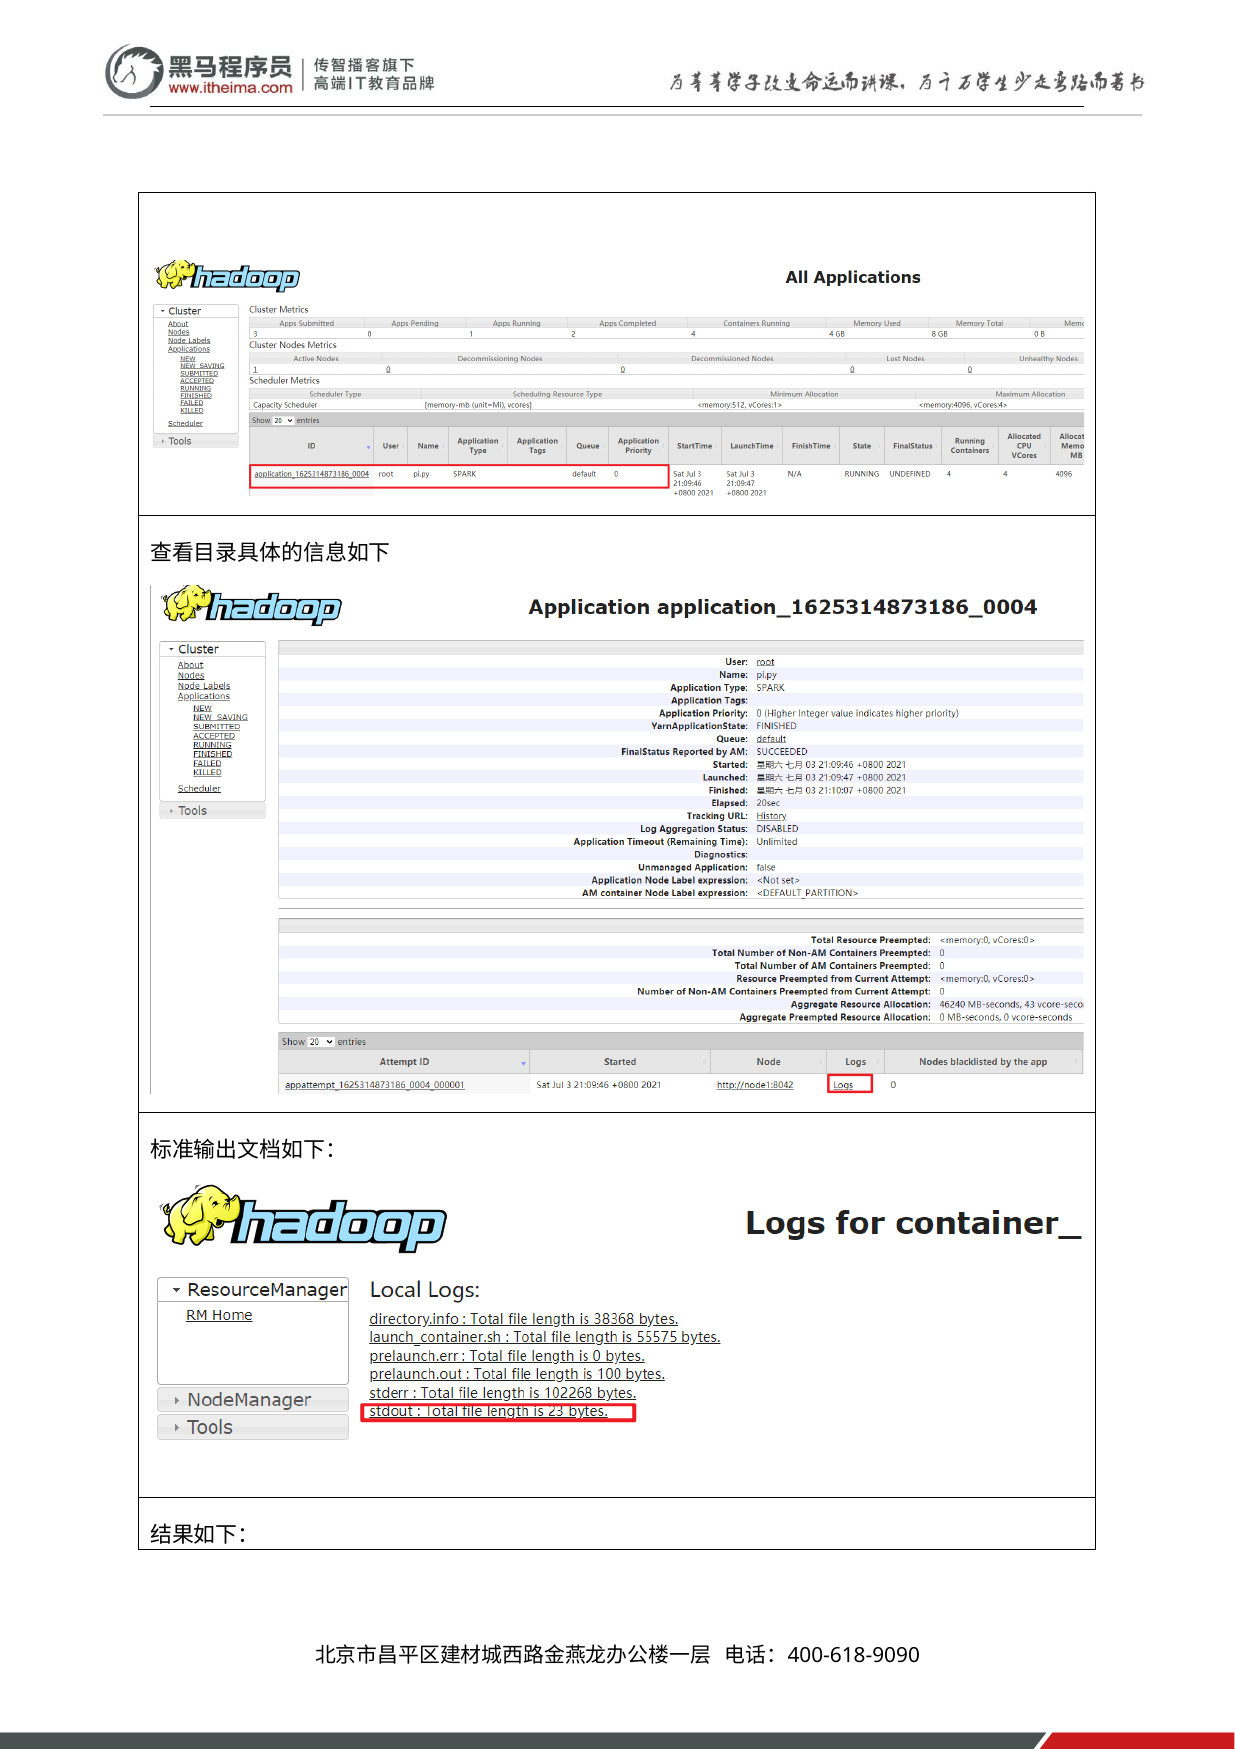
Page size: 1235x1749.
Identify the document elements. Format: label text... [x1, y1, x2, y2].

picture [0, 1673, 1235, 1749]
table_header 进入8088yarn应用目录 [139, 193, 1095, 515]
picture [0, 0, 1235, 123]
picture [150, 260, 1085, 496]
table_cell 结果如下： [139, 1498, 1095, 1549]
picture [150, 1182, 1083, 1479]
picture [150, 585, 1084, 1094]
table_cell 标准输出文档如下： [139, 1113, 1095, 1497]
table_cell 查看目录具体的信息如下 [139, 516, 1095, 1112]
